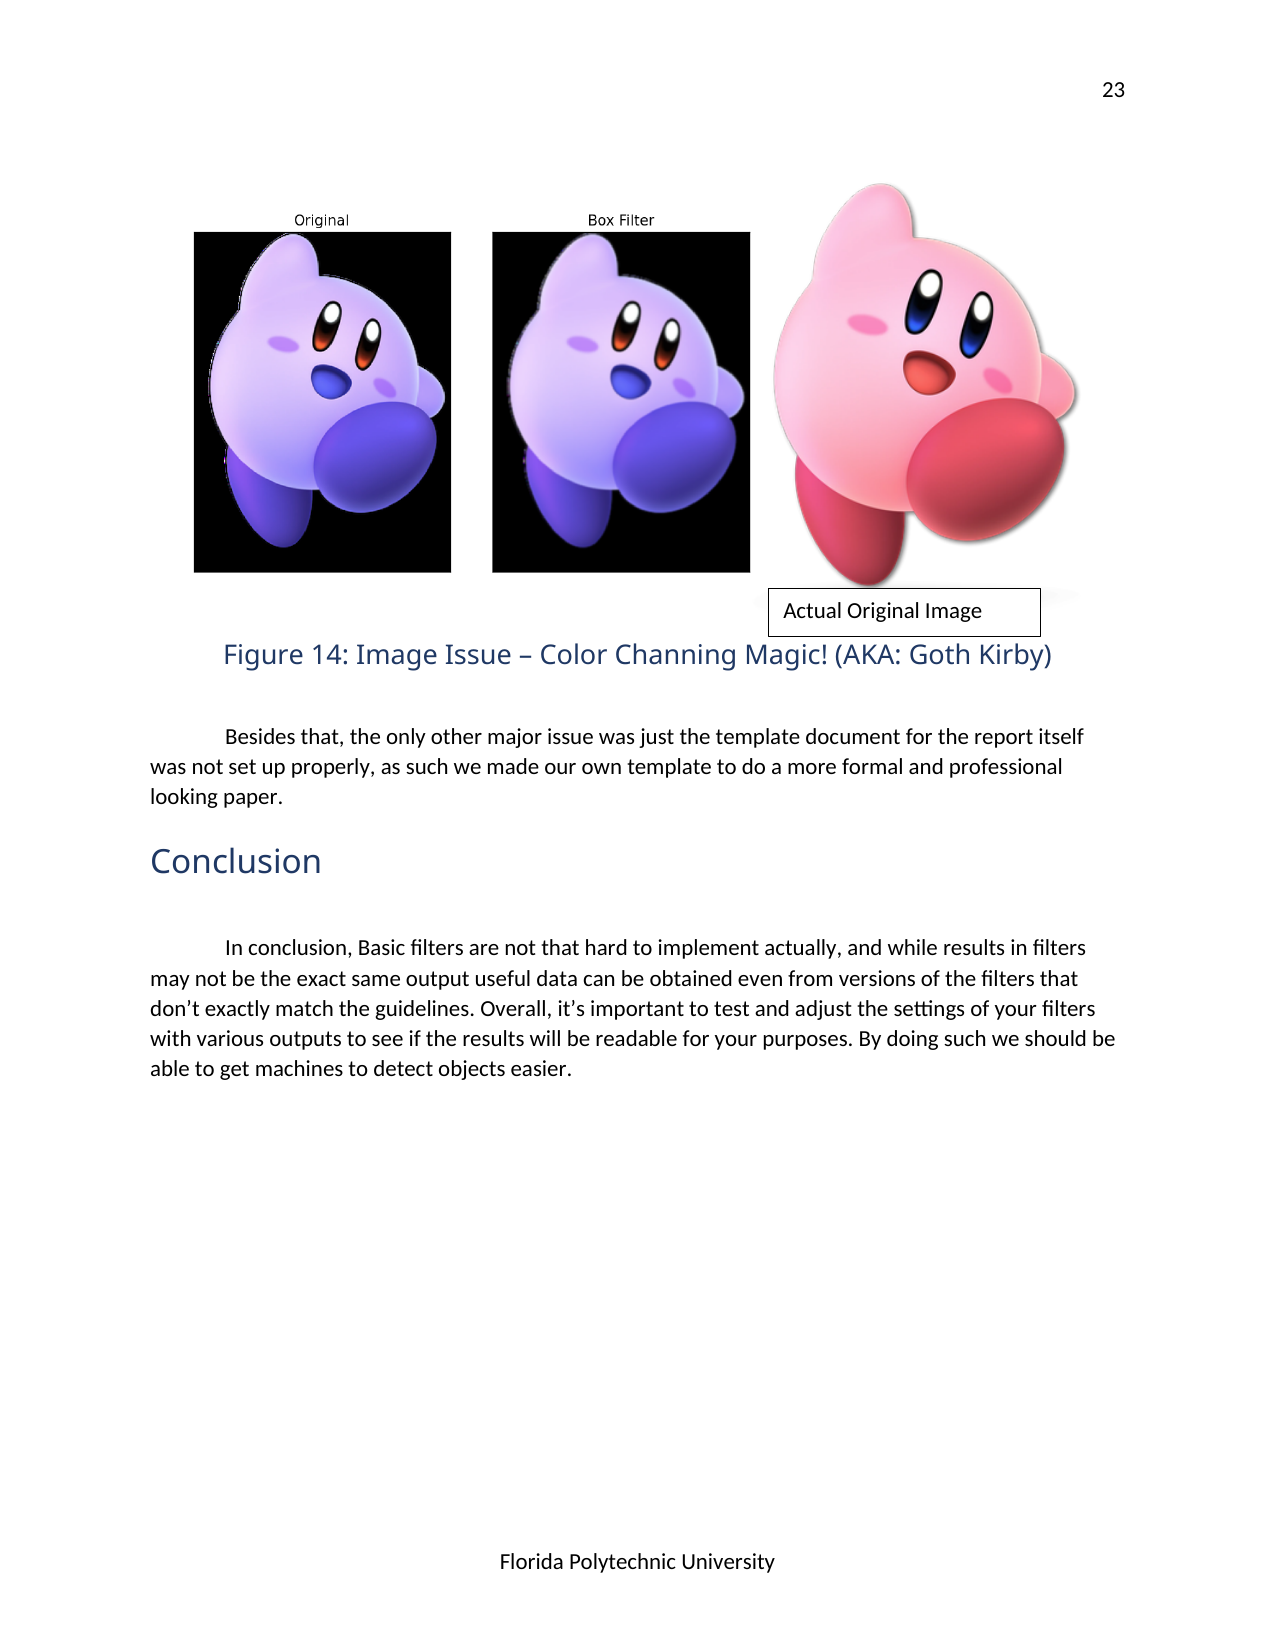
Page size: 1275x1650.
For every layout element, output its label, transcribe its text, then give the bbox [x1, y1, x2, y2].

picture [193, 150, 1082, 617]
subtitle Figure 14: Image Issue – Color Channing Magic! (AKA: Goth Kirby) [150, 635, 1125, 672]
subtitle Conclusion [150, 838, 1125, 883]
text Besides that, the only other major issue was just the template document for the report itself was not set up properly, as such we made our own template to do a more formal and professional looking paper. [150, 722, 1125, 810]
text In conclusion, Basic filters are not that hard to implement actually, and while results in filters may not be the exact same output useful data can be obtained even from versions of the filters that don’t exactly match the guidelines. Overall, it’s important to test and adjust the settings of your filters with various outputs to see if the results will be readable for your purposes. By doing such we should be able to get machines to detect objects easier. [150, 933, 1125, 1082]
